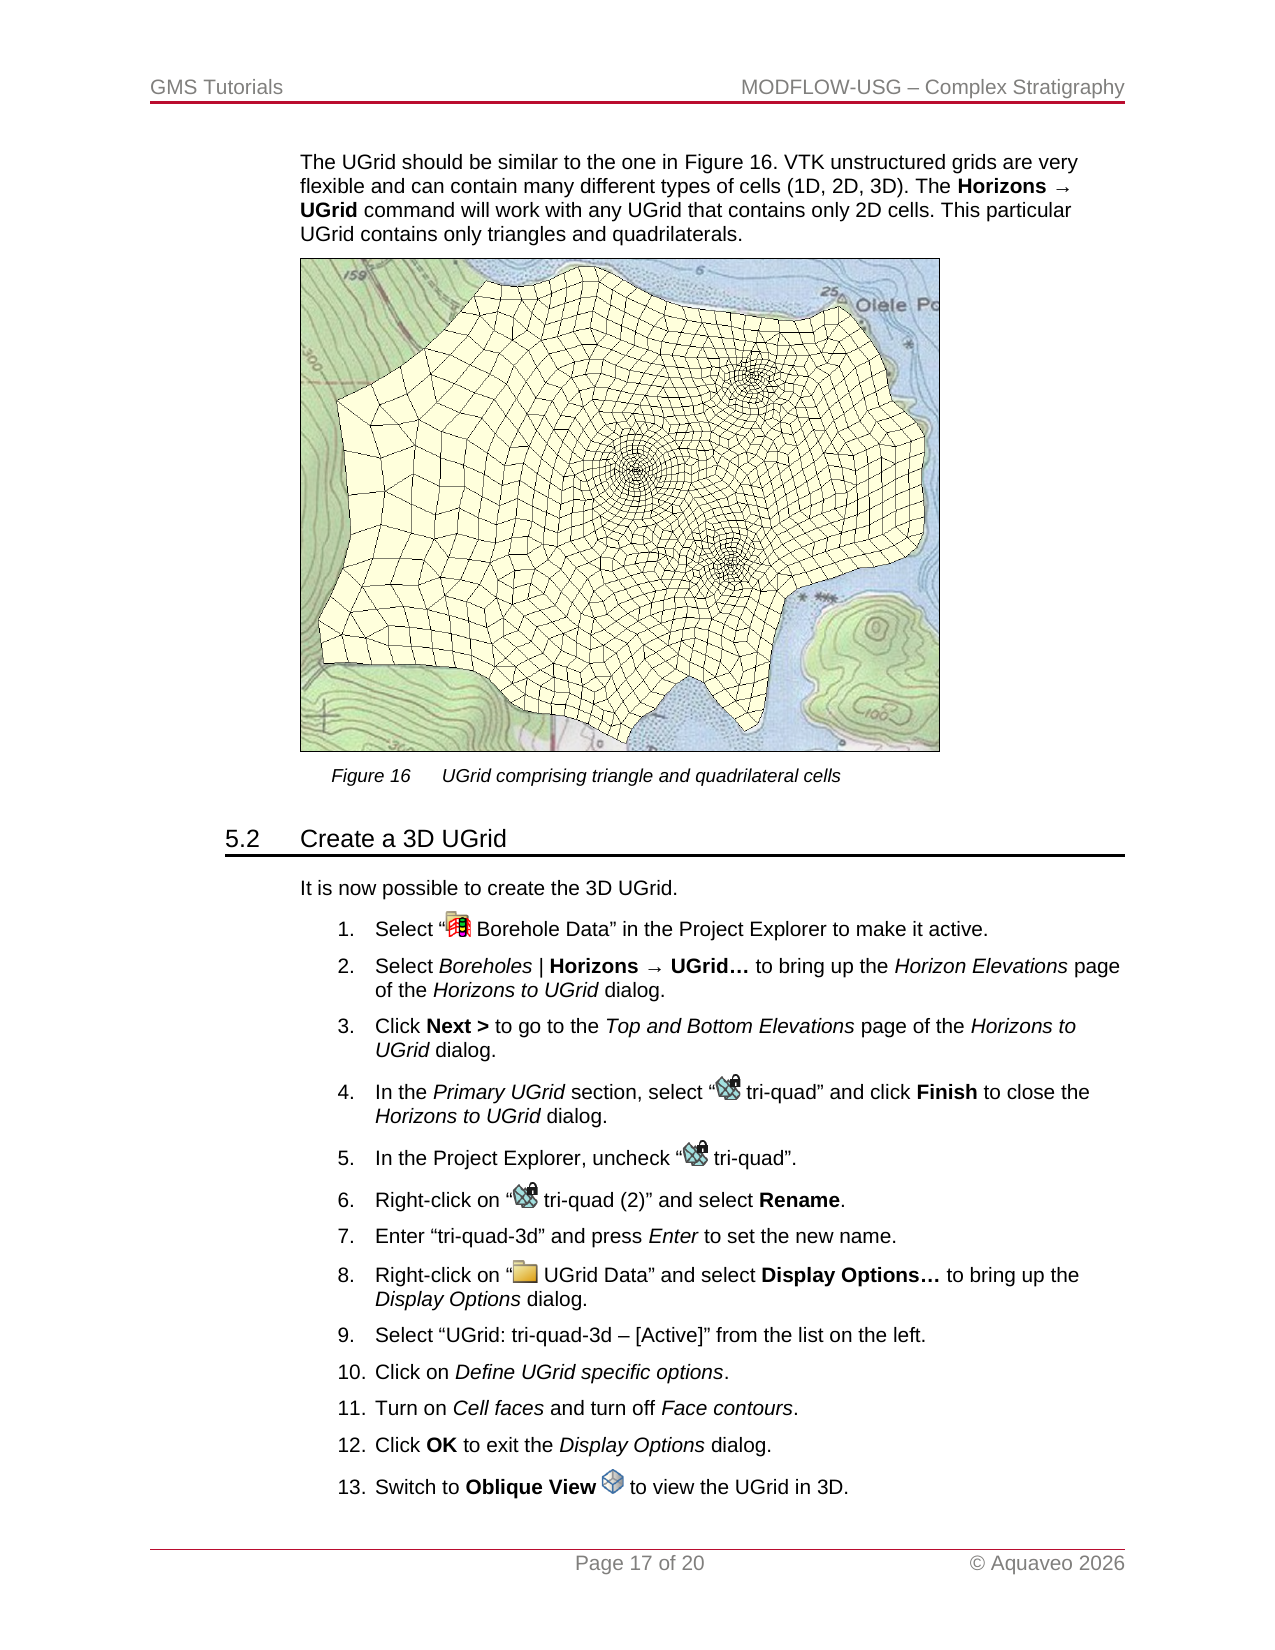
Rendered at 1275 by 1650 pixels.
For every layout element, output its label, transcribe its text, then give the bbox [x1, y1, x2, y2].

text The UGrid should be similar to the one in Figure 16. VTK unstructured grids are very flexible and can contain many different types of cells (1D, 2D, 3D). The Horizons → UGrid command will work with any UGrid that contains only 2D cells. This particular UGrid contains only triangles and quadrilaterals. [300, 150, 1125, 246]
list Click on Define UGrid specific options. [337, 1360, 1125, 1384]
list Right-click on “ tri-quad (2)” and select Rename. [337, 1182, 1125, 1212]
picture [512, 1182, 538, 1208]
list In the Project Explorer, uncheck “ tri-quad”. [337, 1140, 1125, 1170]
picture [445, 911, 471, 937]
picture [601, 1469, 624, 1494]
list In the Primary UGrid section, select “ tri-quad” and click Finish to close the Horizons to UGrid dialog. [337, 1074, 1125, 1128]
list Enter “tri-quad-3d” and press Enter to set the new name. [337, 1224, 1125, 1248]
picture [715, 1074, 741, 1100]
picture [301, 259, 939, 751]
text Figure 16 UGrid comprising triangle and quadrilateral cells [300, 764, 1125, 786]
list Click OK to exit the Display Options dialog. [337, 1433, 1125, 1457]
list Select Boreholes | Horizons → UGrid… to bring up the Horizon Elevations page of the Horizons to UGrid dialog. [337, 954, 1125, 1002]
picture [682, 1140, 708, 1166]
subtitle Create a 3D UGrid [225, 824, 1125, 854]
list Click Next > to go to the Top and Bottom Elevations page of the Horizons to UGrid dialog. [337, 1014, 1125, 1062]
picture [512, 1260, 538, 1283]
list Select “UGrid: tri-quad-3d – [Active]” from the list on the left. [337, 1323, 1125, 1347]
list Select “ Borehole Data” in the Project Explorer to make it active. [337, 912, 1125, 941]
text It is now possible to create the 3D UGrid. [300, 875, 1125, 899]
list Switch to Oblique View to view the UGrid in 3D. [337, 1469, 1125, 1498]
list Right-click on “ UGrid Data” and select Display Options… to bring up the Display Options dialog. [337, 1261, 1125, 1311]
list Turn on Cell faces and turn off Face contours. [337, 1396, 1125, 1420]
